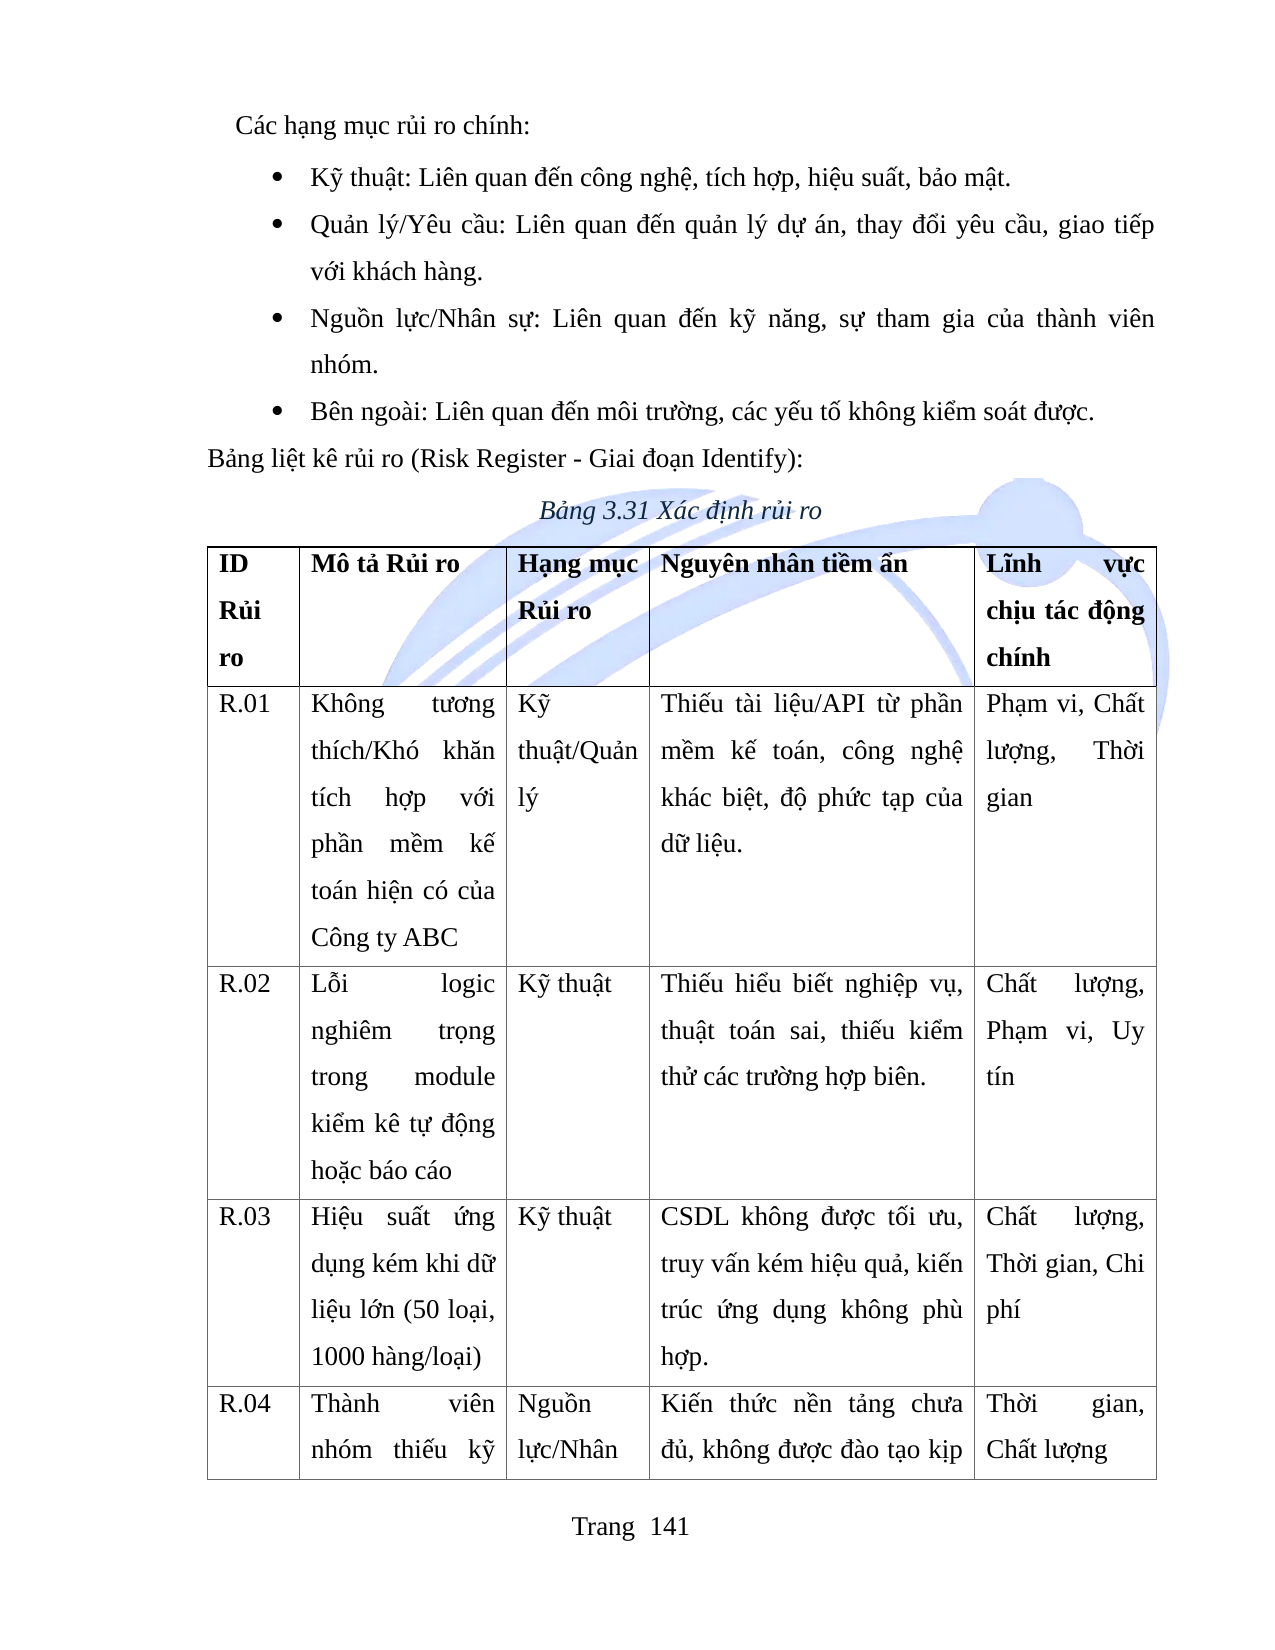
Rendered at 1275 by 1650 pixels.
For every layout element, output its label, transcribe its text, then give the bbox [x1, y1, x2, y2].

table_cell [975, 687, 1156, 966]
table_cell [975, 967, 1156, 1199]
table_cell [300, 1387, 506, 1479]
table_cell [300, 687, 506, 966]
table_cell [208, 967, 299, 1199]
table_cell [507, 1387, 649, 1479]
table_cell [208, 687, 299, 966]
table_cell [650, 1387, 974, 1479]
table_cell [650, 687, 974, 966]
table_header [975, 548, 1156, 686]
list Nguồn lực/Nhân sự: Liên quan đến kỹ năng, sự tham gia của thành viên nhóm. [273, 302, 1156, 380]
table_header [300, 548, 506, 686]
text Bảng liệt kê rủi ro (Risk Register - Giai đoạn Identify): [207, 442, 1156, 473]
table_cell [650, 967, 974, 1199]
list Quản lý/Yêu cầu: Liên quan đến quản lý dự án, thay đổi yêu cầu, giao tiếp với khách hàng. [273, 208, 1156, 286]
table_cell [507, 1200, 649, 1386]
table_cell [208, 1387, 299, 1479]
list Bên ngoài: Liên quan đến môi trường, các yếu tố không kiểm soát được. [273, 395, 1156, 426]
text Các hạng mục rủi ro chính: [235, 109, 1156, 140]
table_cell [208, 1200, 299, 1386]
list Kỹ thuật: Liên quan đến công nghệ, tích hợp, hiệu suất, bảo mật. [273, 161, 1156, 193]
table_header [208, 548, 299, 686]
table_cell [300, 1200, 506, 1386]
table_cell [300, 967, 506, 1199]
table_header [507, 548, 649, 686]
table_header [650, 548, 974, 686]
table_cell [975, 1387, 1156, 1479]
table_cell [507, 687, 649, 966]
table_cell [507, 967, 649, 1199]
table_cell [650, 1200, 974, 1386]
subtitle Phương pháp xác nhận phạm vi [216, 478, 1192, 1230]
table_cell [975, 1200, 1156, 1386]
